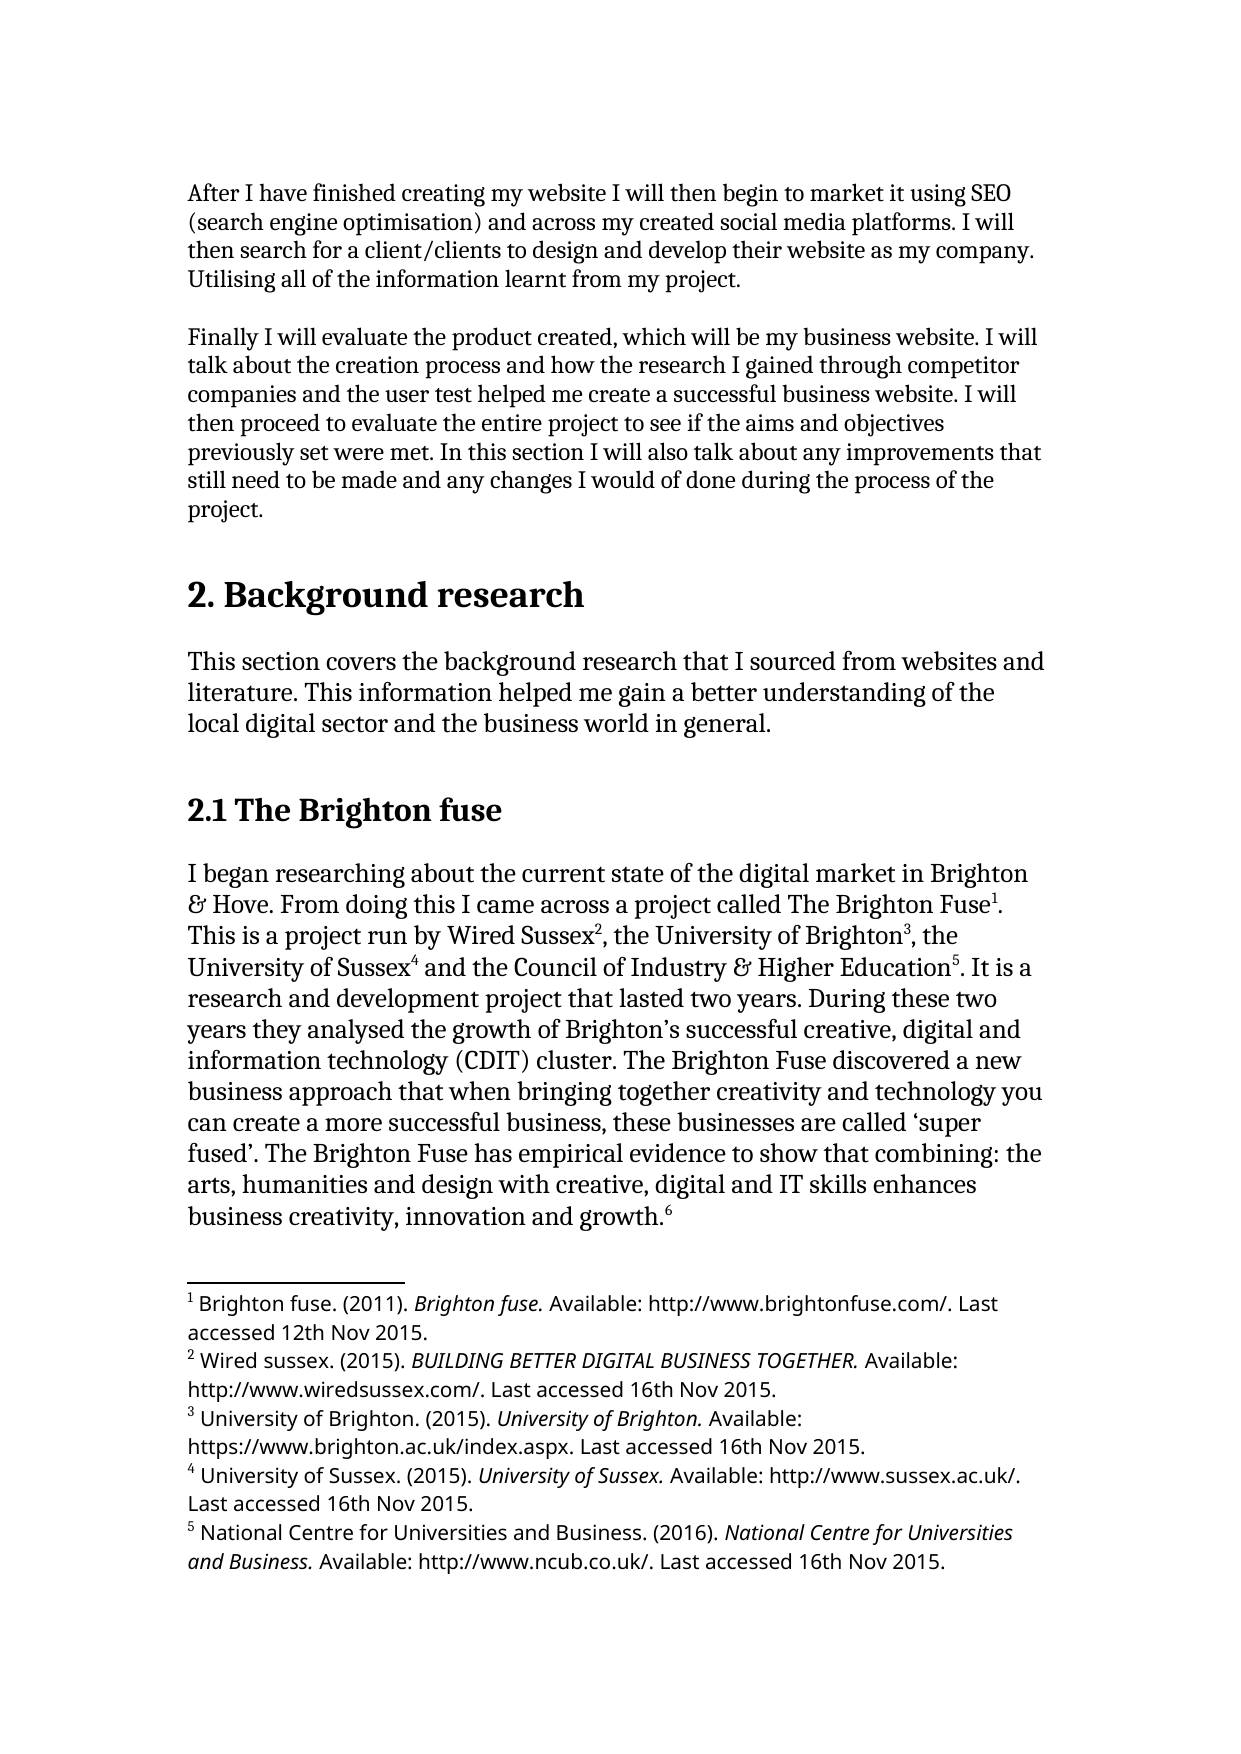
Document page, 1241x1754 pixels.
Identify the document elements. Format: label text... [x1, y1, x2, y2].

text This section covers the background research that I sourced from websites and literature. This information helped me gain a better understanding of the local digital sector and the business world in general. [187, 646, 1053, 739]
subtitle 2. Background research [187, 574, 1053, 617]
text After I have finished creating my website I will then begin to market it using SEO (search engine optimisation) and across my created social media platforms. I will then search for a client/clients to design and develop their website as my company. Utilising all of the information learnt from my project. [187, 179, 1053, 294]
text I began researching about the current state of the digital market in Brighton & Hove. From doing this I came across a project called The Brighton Fuse. This is a project run by Wired Sussex, the University of Brighton, the University of Sussex and the Council of Industry & Higher Education. It is a research and development project that lasted two years. During these two years they analysed the growth of Brighton’s successful creative, digital and information technology (CDIT) cluster. The Brighton Fuse discovered a new business approach that when bringing together creativity and technology you can create a more successful business, these businesses are called ‘super fused’. The Brighton Fuse has empirical evidence to show that combining: the arts, humanities and design with creative, digital and IT skills enhances business creativity, innovation and growth. [187, 858, 1053, 1232]
subtitle 2.1 The Brighton fuse [187, 791, 1053, 829]
text Finally I will evaluate the product created, which will be my business website. I will talk about the creation process and how the research I gained through competitor companies and the user test helped me create a successful business website. I will then proceed to evaluate the entire project to see if the aims and objectives previously set were met. In this section I will also talk about any improvements that still need to be made and any changes I would of done during the process of the project. [187, 322, 1053, 524]
